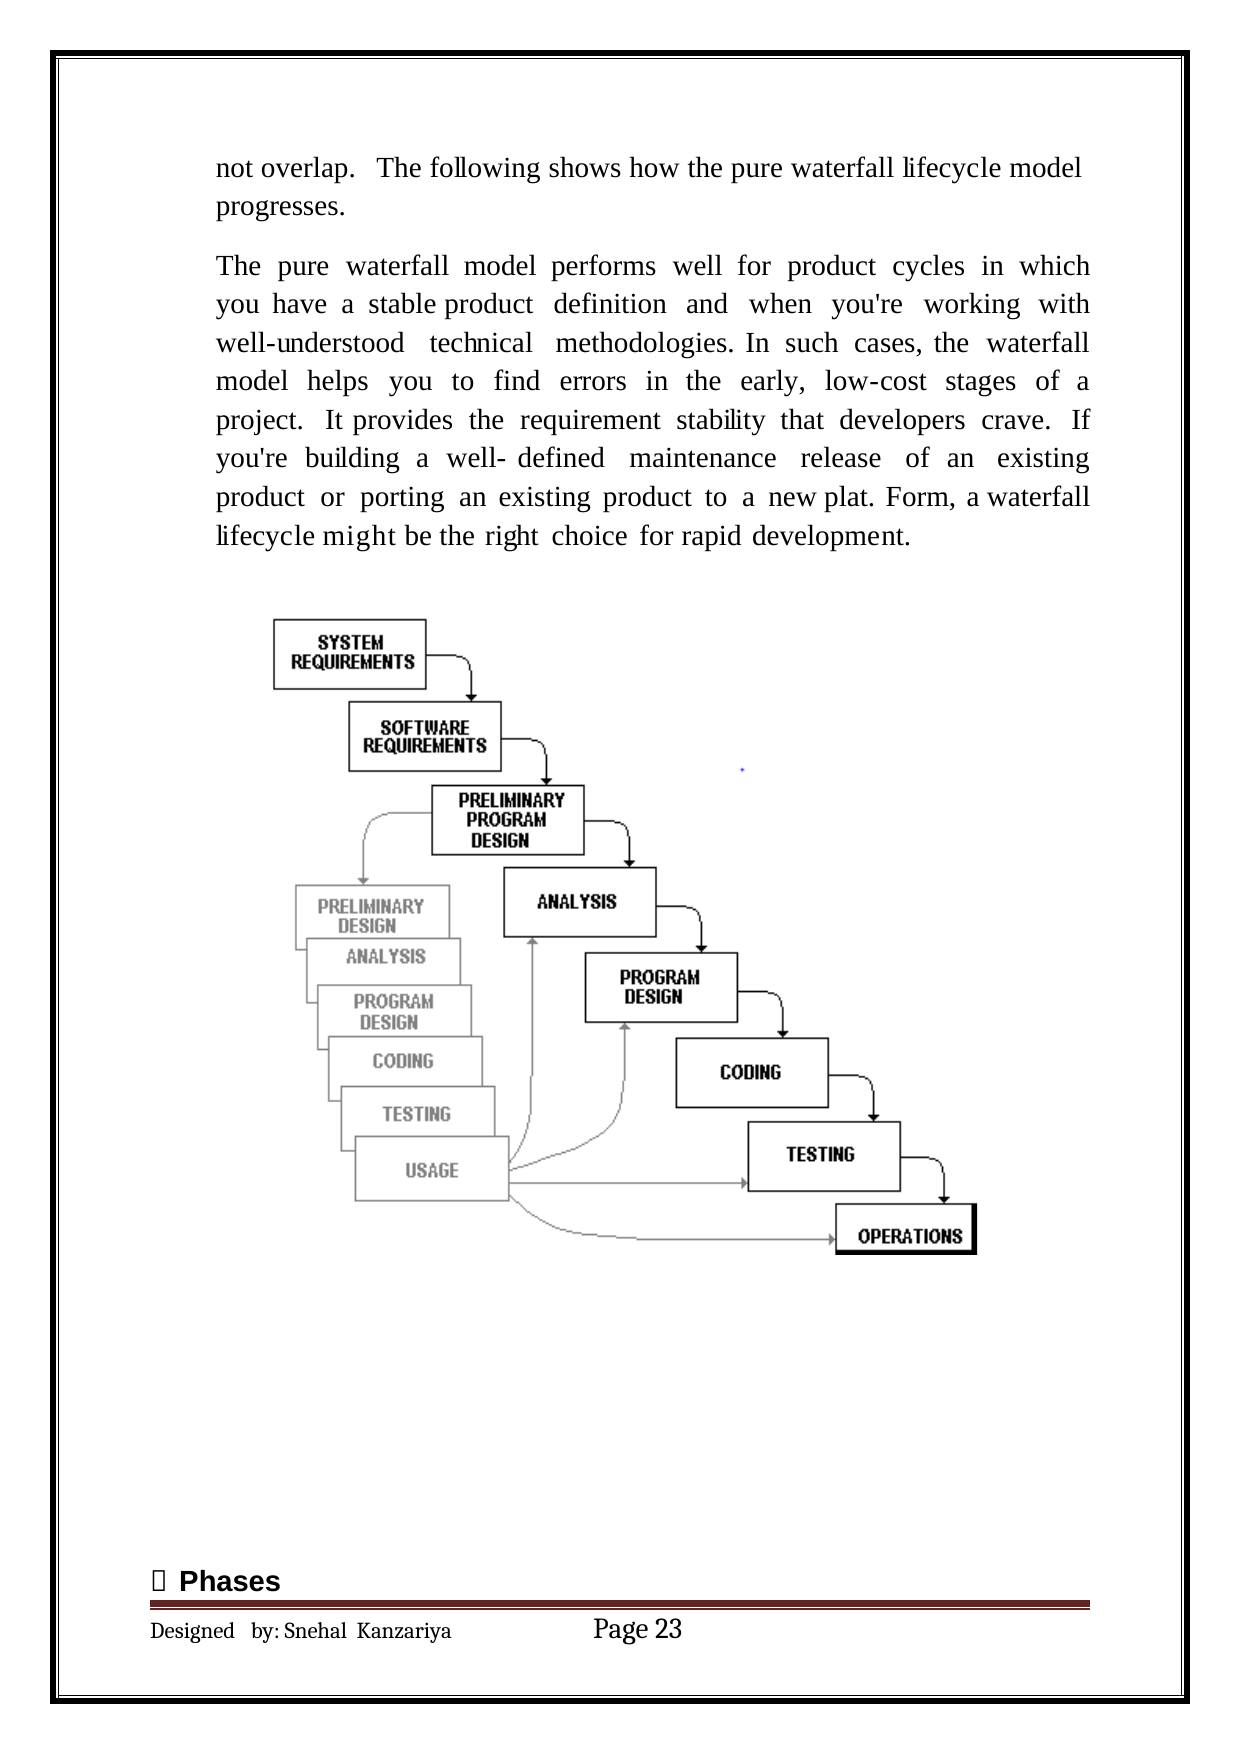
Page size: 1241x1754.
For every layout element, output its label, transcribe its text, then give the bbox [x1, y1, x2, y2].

picture [261, 608, 978, 1255]
text The pure waterfall model performs well for product cycles in which you have a stable product definition and when you're working with well-understood technical methodologies. In such cases, the waterfall model helps you to find errors in the early, low-cost stages of a project. It provides the requirement stability that developers crave. If you're building a well- defined maintenance release of an existing product or porting an existing product to a new plat. Form, a waterfall lifecycle might be the right choice for rapid development. [216, 248, 1090, 551]
text  Phases [150, 1560, 1090, 1599]
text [216, 150, 1082, 222]
